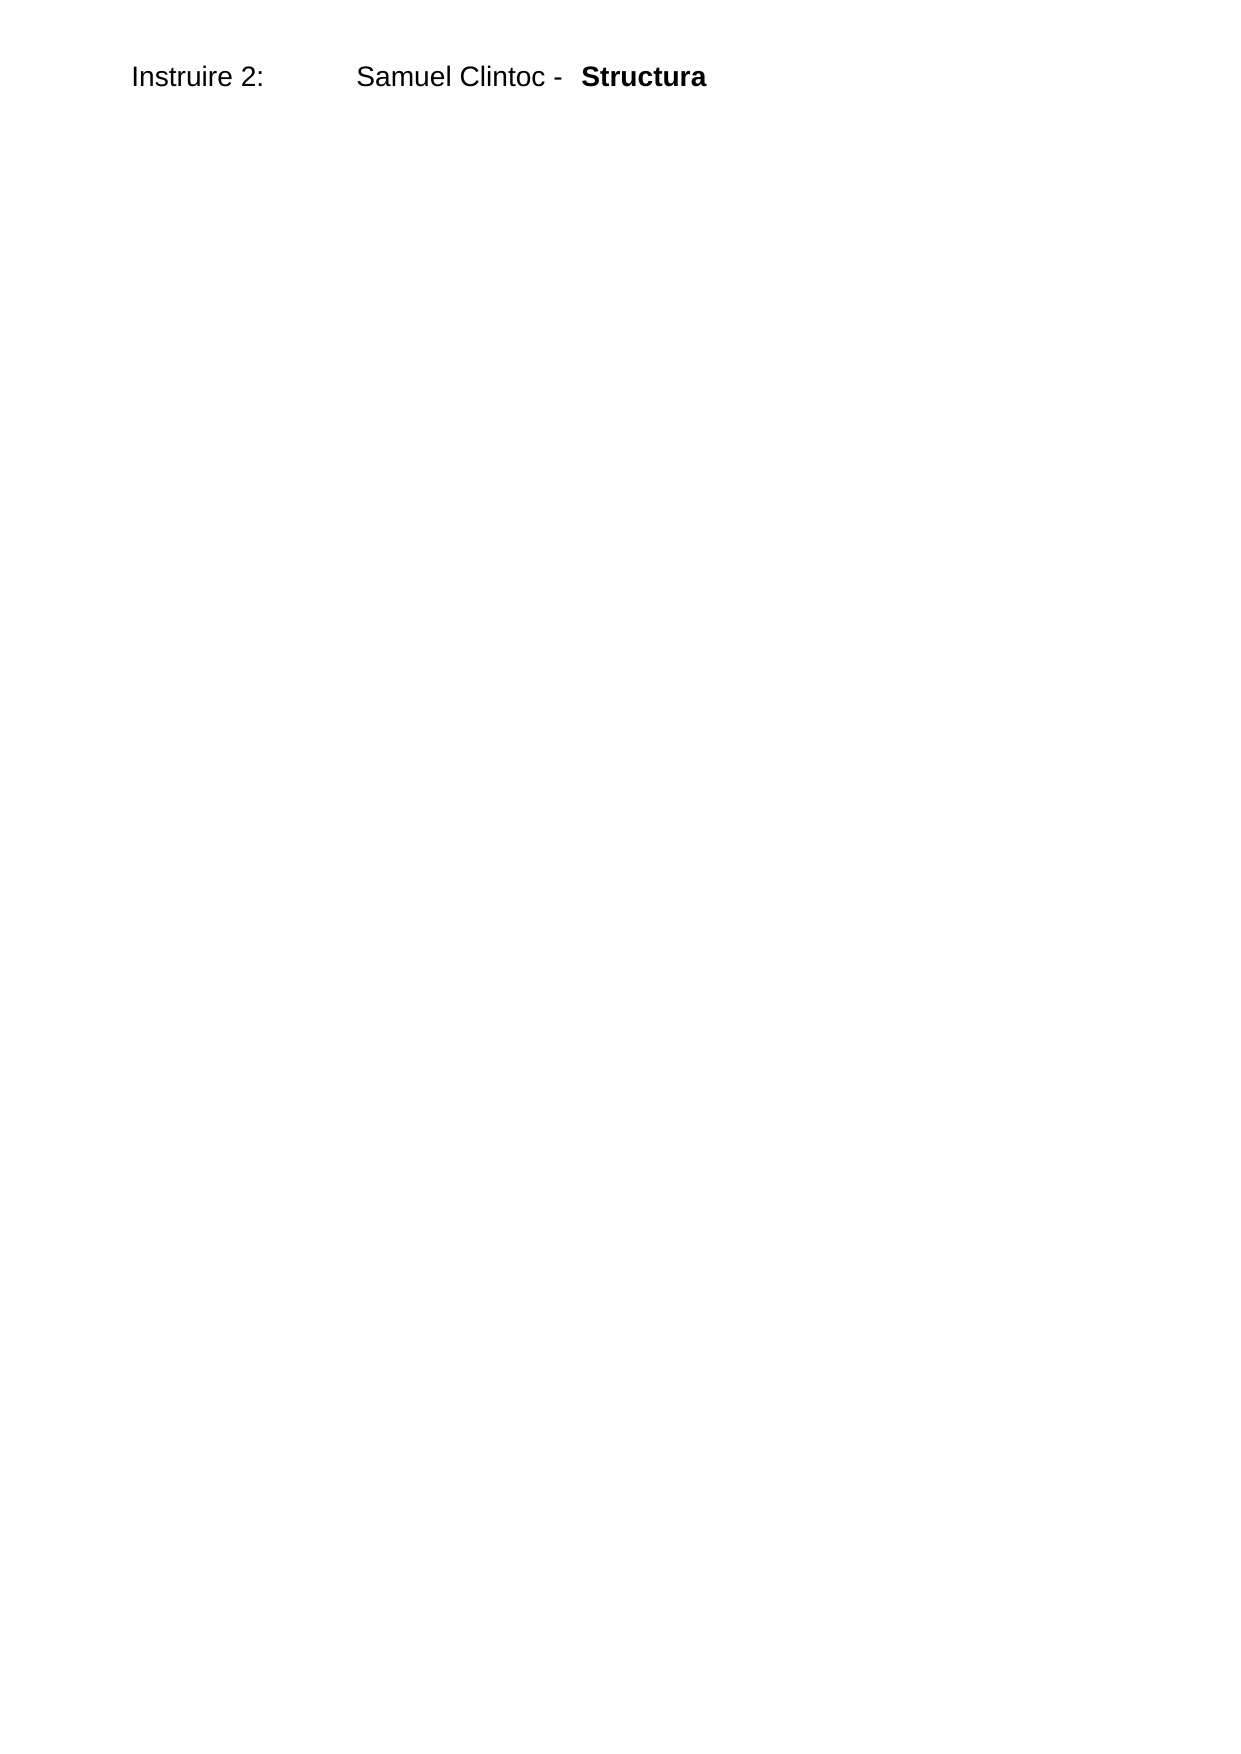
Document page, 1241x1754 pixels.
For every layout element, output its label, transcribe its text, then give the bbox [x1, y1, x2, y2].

text Instruire 2: Samuel Clintoc - Structura [131, 60, 1165, 92]
